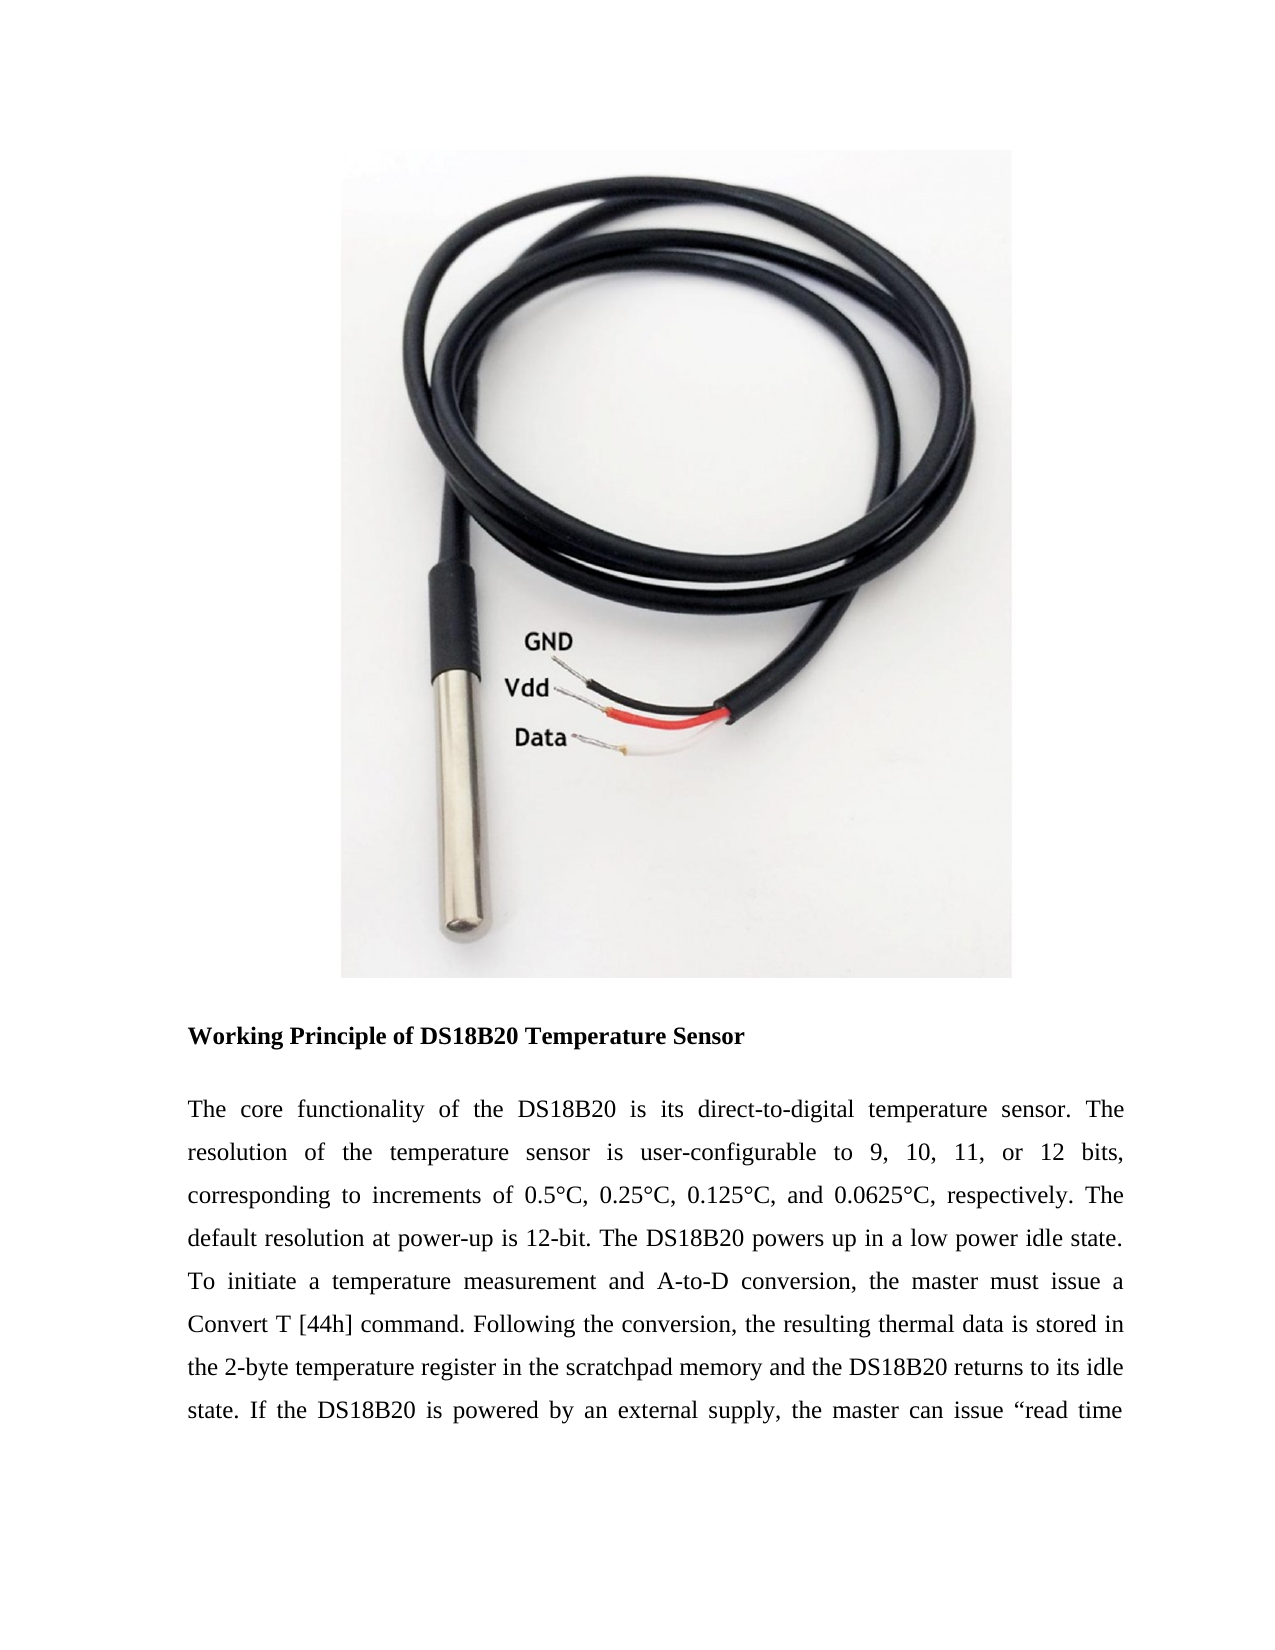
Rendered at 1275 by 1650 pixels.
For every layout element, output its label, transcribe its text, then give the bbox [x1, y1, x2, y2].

text Working Principle of DS18B20 Temperature Sensor [187, 1021, 1125, 1050]
picture [262, 150, 1091, 978]
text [187, 1094, 1125, 1424]
